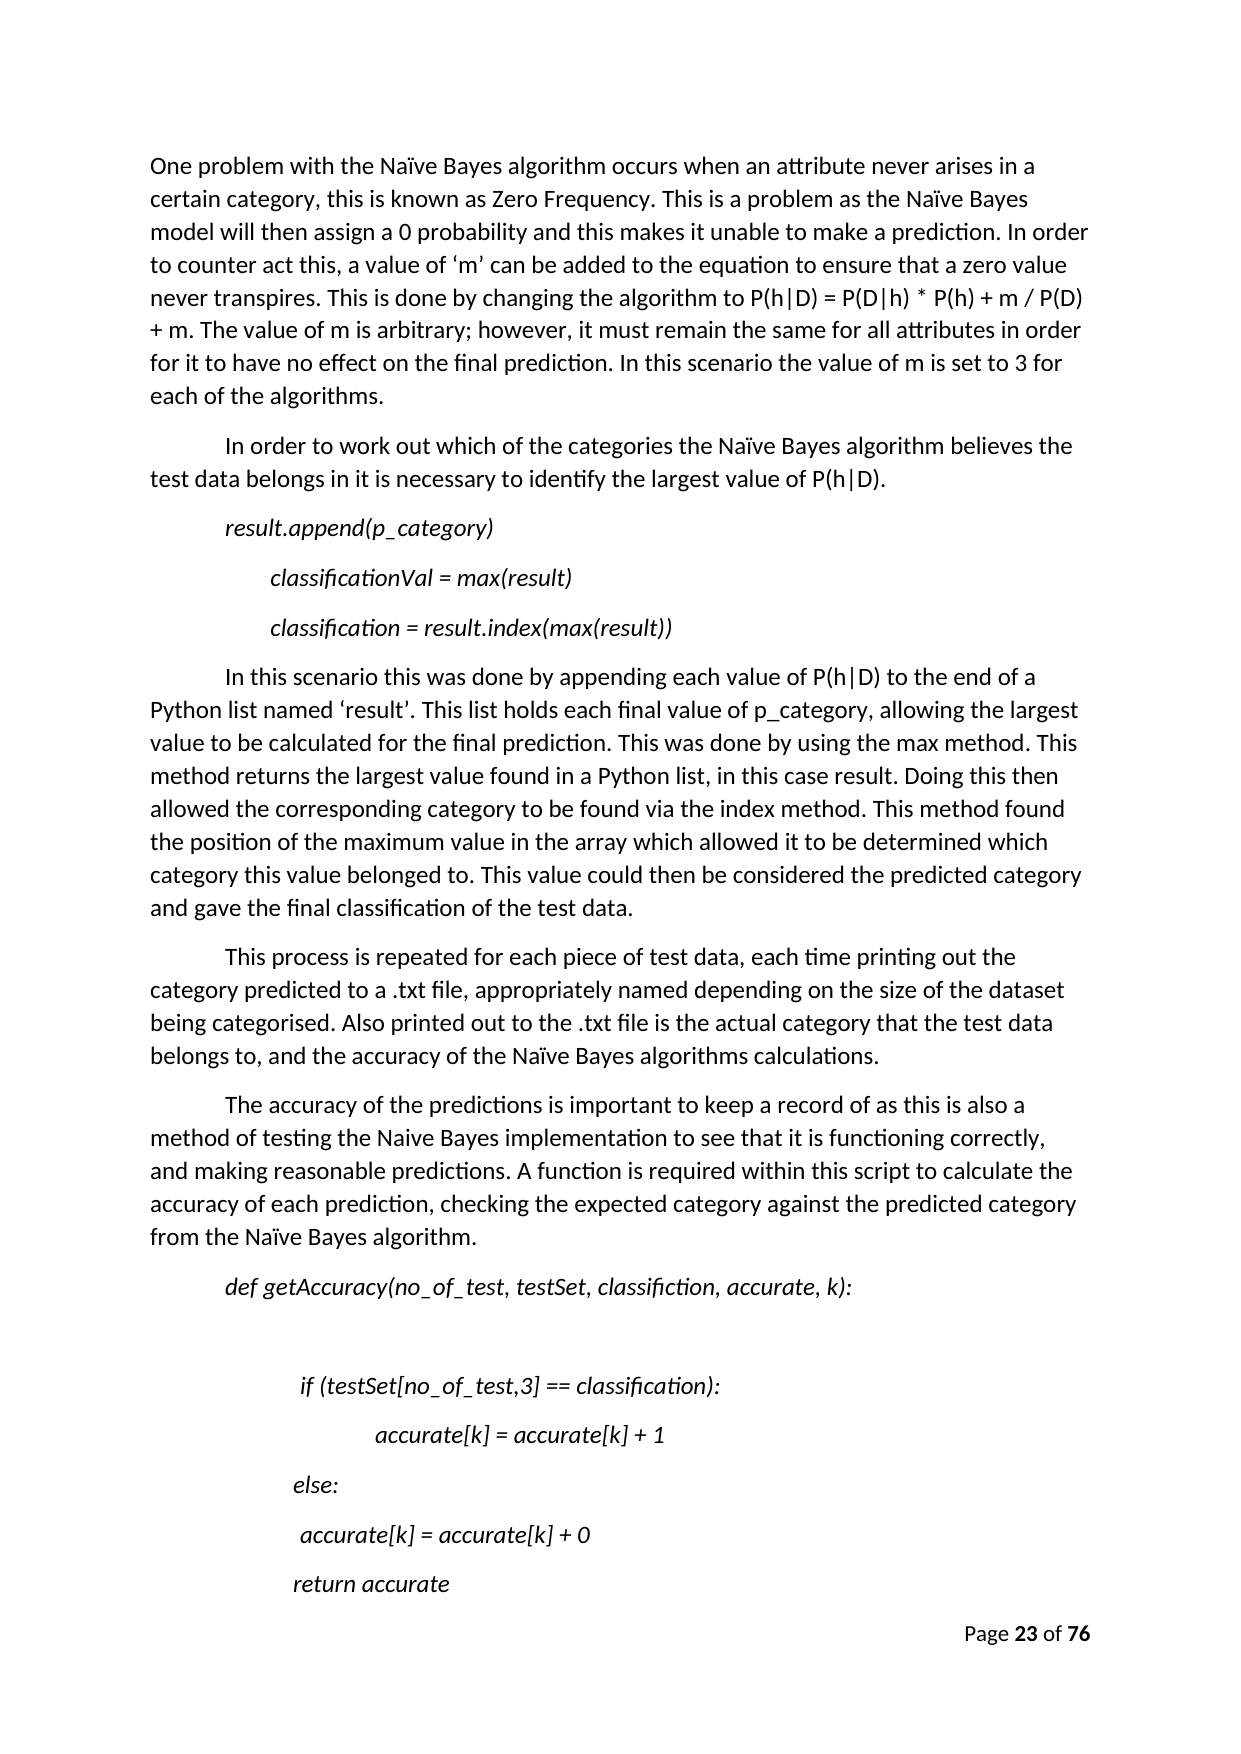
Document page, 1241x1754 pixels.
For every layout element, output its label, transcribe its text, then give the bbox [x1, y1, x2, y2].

text This process is repeated for each piece of test data, each time printing out the category predicted to a .txt file, appropriately named depending on the size of the dataset being categorised. Also printed out to the .txt file is the actual category that the test data belongs to, and the accuracy of the Naïve Bayes algorithms calculations. [150, 941, 1090, 1071]
text One problem with the Naïve Bayes algorithm occurs when an attribute never arises in a certain category, this is known as Zero Frequency. This is a problem as the Naïve Bayes model will then assign a 0 probability and this makes it unable to make a prediction. In order to counter act this, a value of ‘m’ can be added to the equation to ensure that a zero value never transpires. This is done by changing the algorithm to P(h|D) = P(D|h) * P(h) + m / P(D) + m. The value of m is arbitrary; however, it must remain the same for all attributes in order for it to have no effect on the final prediction. In this scenario the value of m is set to 3 for each of the algorithms. [150, 150, 1090, 411]
text classificationVal = max(result) [150, 562, 1090, 593]
text The accuracy of the predictions is important to keep a record of as this is also a method of testing the Naive Bayes implementation to see that it is functioning correctly, and making reasonable predictions. A function is required within this script to calculate the accuracy of each prediction, checking the expected category against the predicted category from the Naïve Bayes algorithm. [150, 1089, 1090, 1252]
text result.append(p_category) [150, 512, 1090, 543]
text return accurate [150, 1568, 1090, 1599]
text In this scenario this was done by appending each value of P(h|D) to the end of a Python list named ‘result’. This list holds each final value of p_category, allowing the largest value to be calculated for the final prediction. This was done by using the max method. This method returns the largest value found in a Python list, in this case result. Doing this then allowed the corresponding category to be found via the index method. This method found the position of the maximum value in the array which allowed it to be determined which category this value belonged to. This value could then be considered the predicted category and gave the final classification of the test data. [150, 661, 1090, 922]
text if (testSet[no_of_test,3] == classification): [150, 1370, 1090, 1401]
text else: [150, 1469, 1090, 1500]
text classification = result.index(max(result)) [150, 612, 1090, 642]
text accurate[k] = accurate[k] + 0 [150, 1519, 1090, 1549]
text In order to work out which of the categories the Naïve Bayes algorithm believes the test data belongs in it is necessary to identify the largest value of P(h|D). [150, 430, 1090, 493]
text def getAccuracy(no_of_test, testSet, classifiction, accurate, k): [150, 1271, 1090, 1301]
text accurate[k] = accurate[k] + 1 [150, 1419, 1090, 1450]
